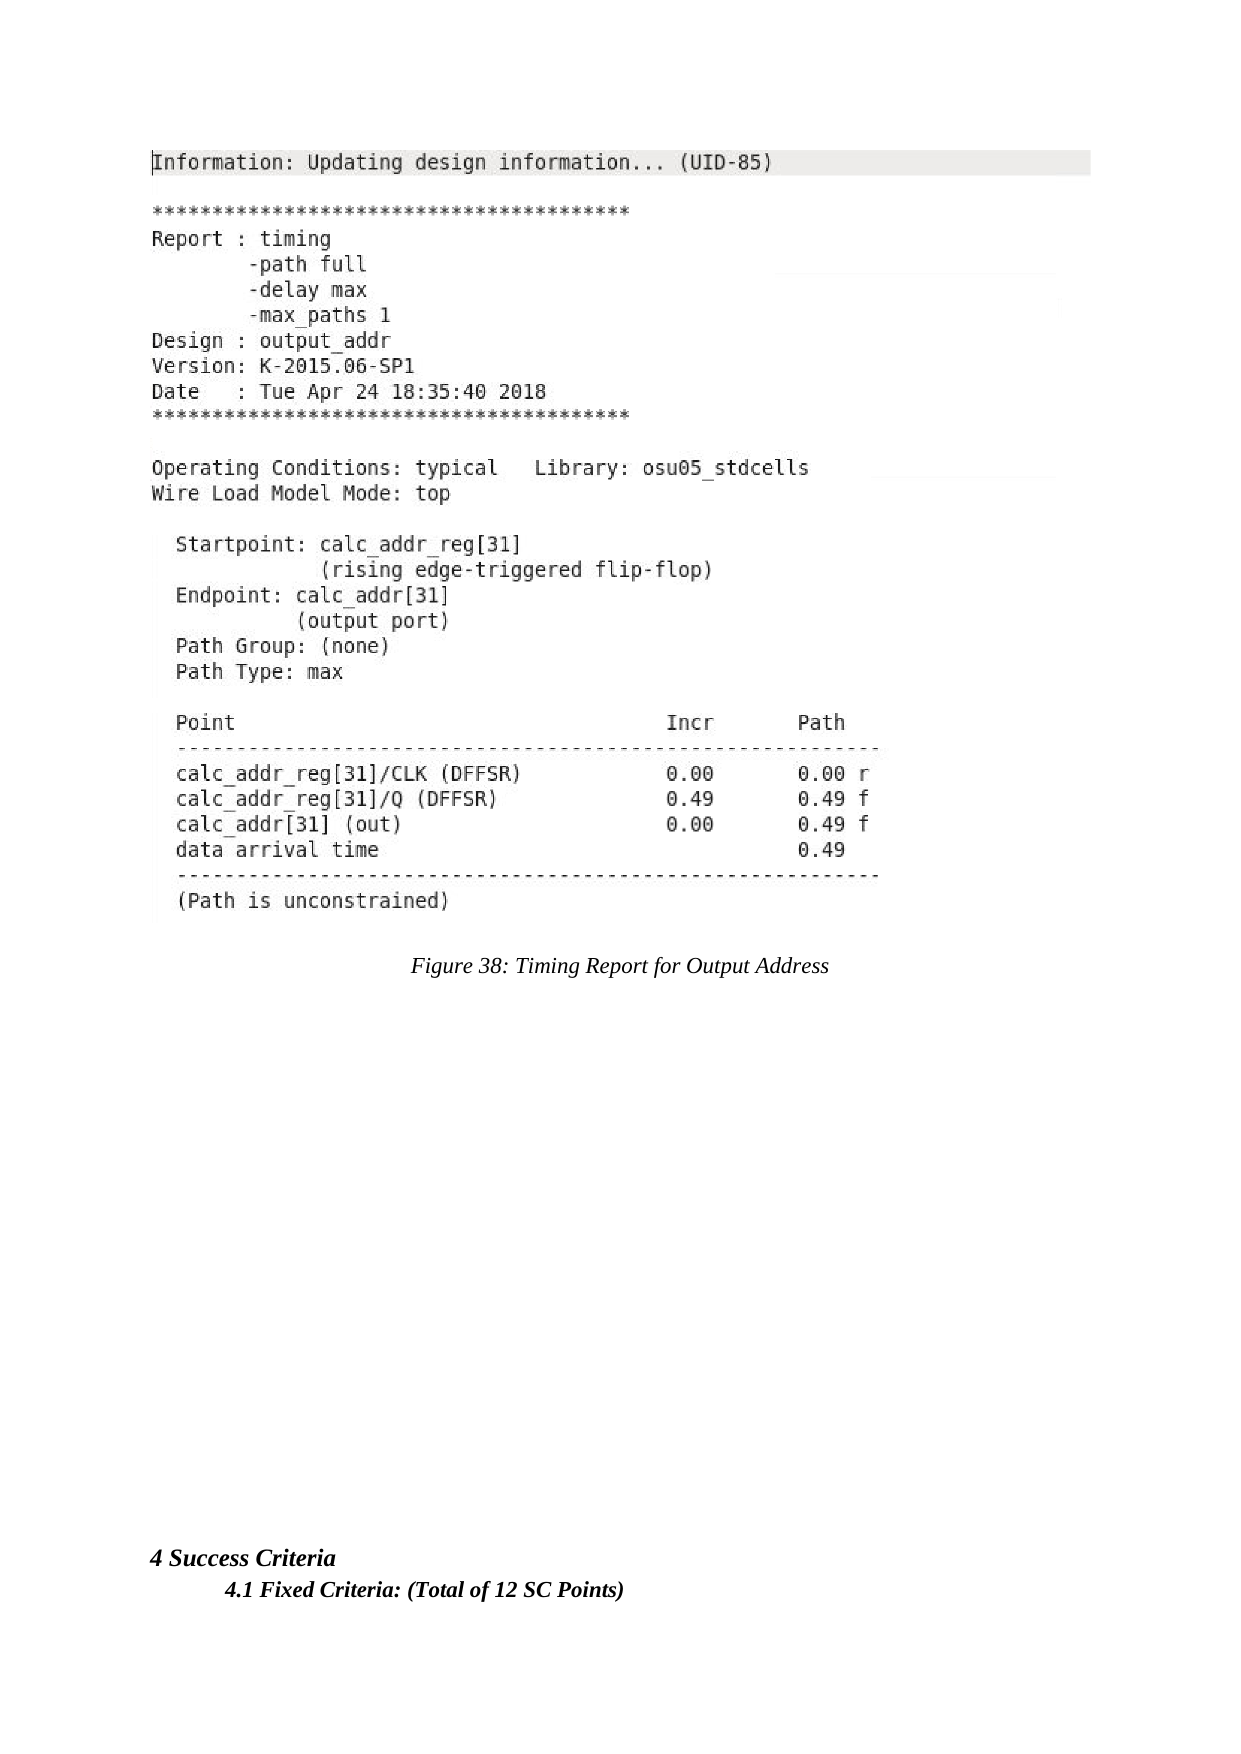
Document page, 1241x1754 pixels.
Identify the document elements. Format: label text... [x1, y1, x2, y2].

text 4.1 Fixed Criteria: (Total of 12 SC Points) [225, 1576, 1090, 1603]
text Figure 38: Timing Report for Output Address [150, 952, 1090, 978]
text 4 Success Criteria [150, 1543, 1090, 1572]
picture [150, 150, 1091, 948]
